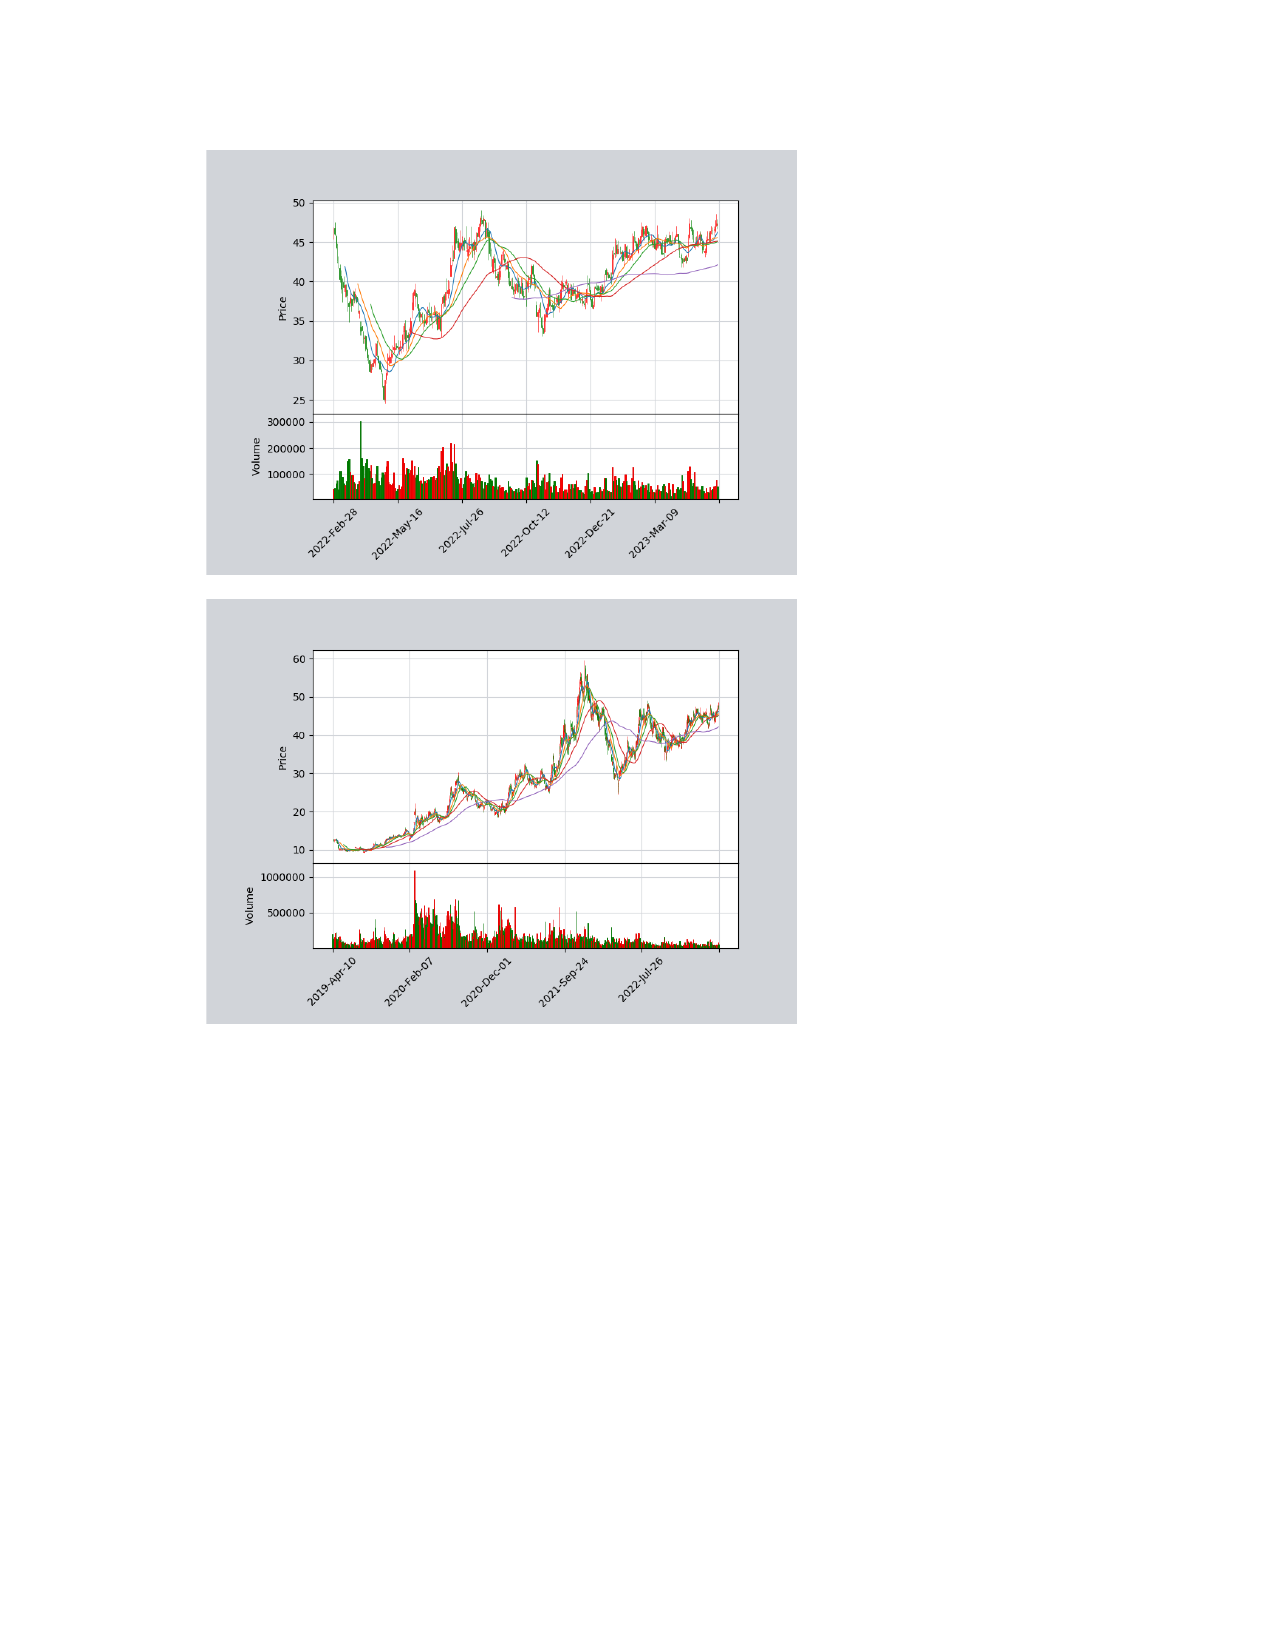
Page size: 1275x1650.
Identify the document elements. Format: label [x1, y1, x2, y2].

picture [206, 599, 797, 1024]
picture [206, 150, 797, 575]
